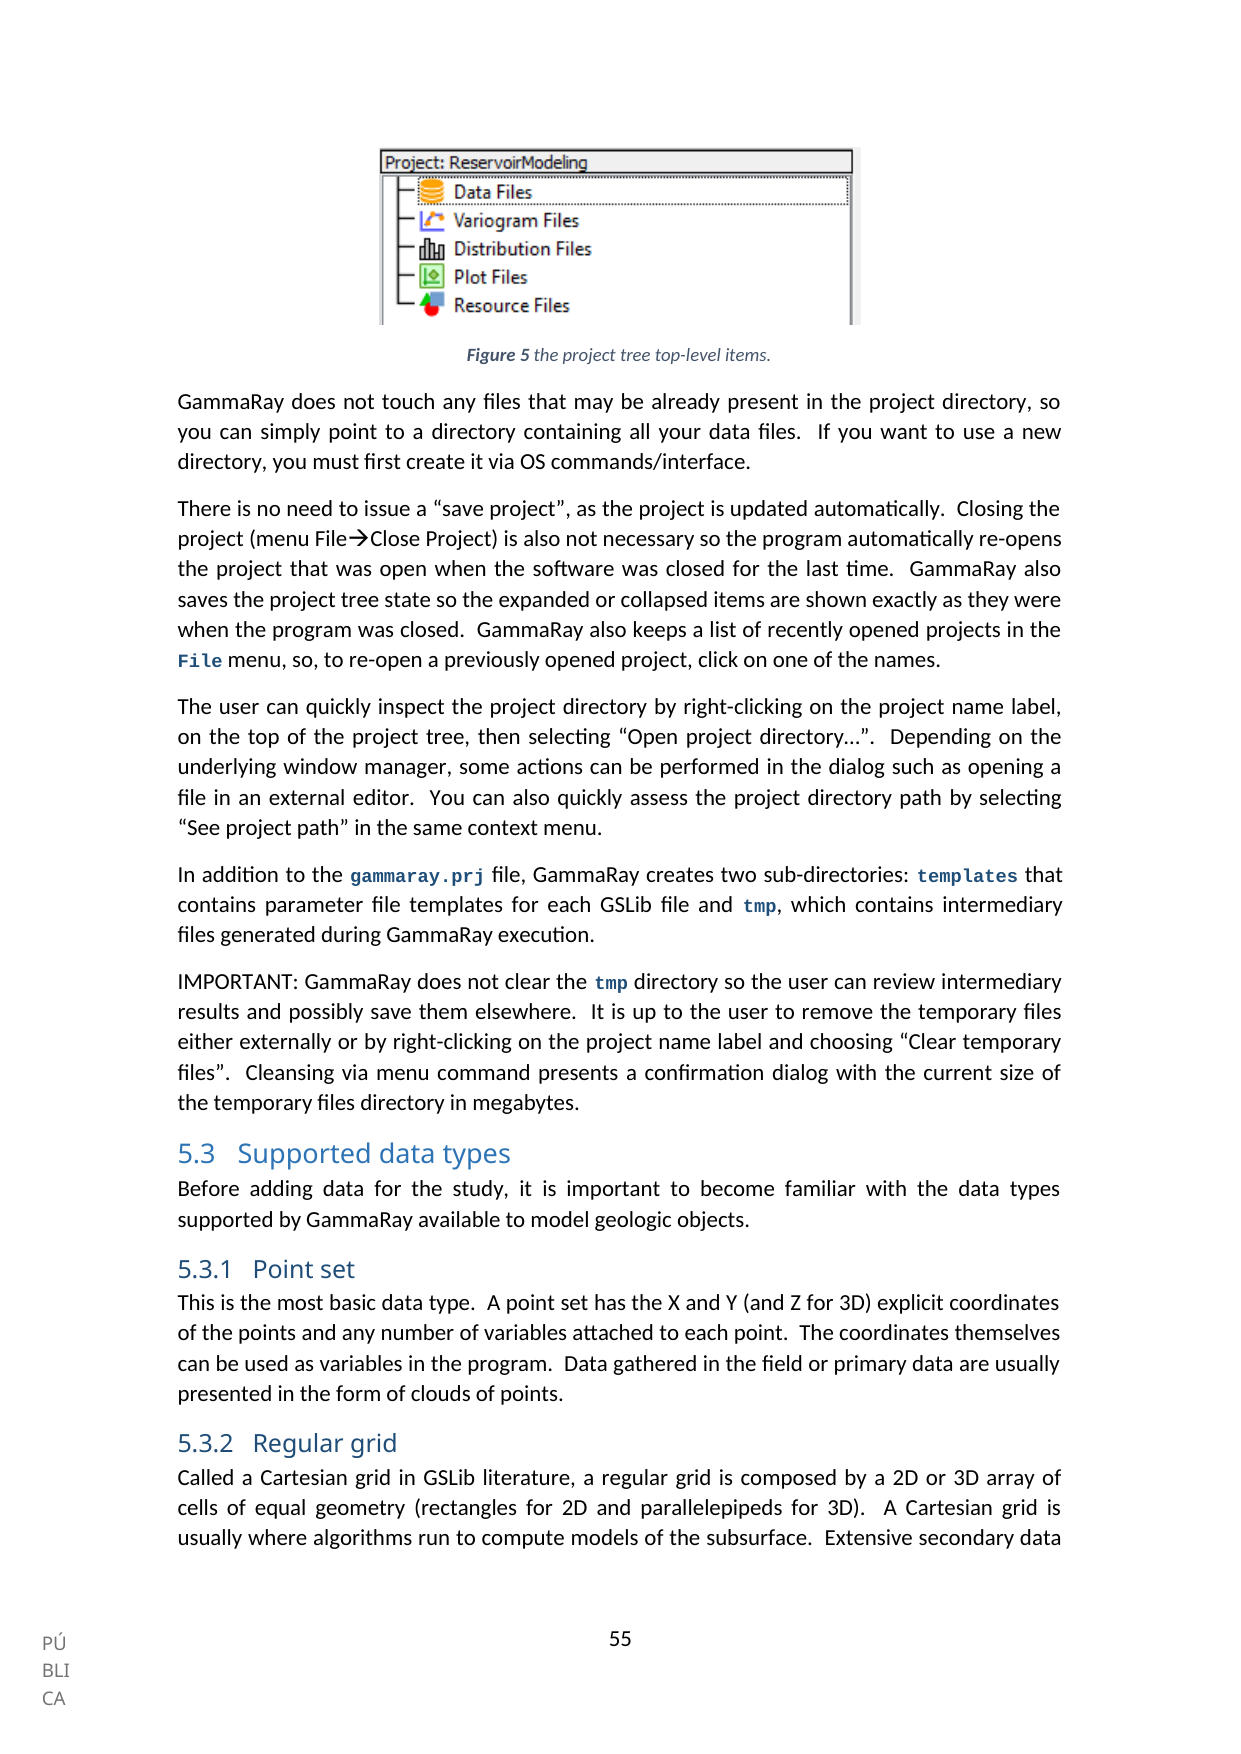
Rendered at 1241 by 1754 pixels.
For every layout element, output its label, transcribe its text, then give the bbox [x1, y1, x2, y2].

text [177, 1463, 1063, 1551]
subtitle Supported data types [177, 1135, 1063, 1172]
text In addition to the gammaray.prj file, GammaRay creates two sub-directories: templates that contains parameter file templates for each GSLib file and tmp, which contains intermediary files generated during GammaRay execution. [177, 860, 1063, 948]
text There is no need to issue a “save project”, as the project is updated automatically. Closing the project (menu FileClose Project) is also not necessary so the program automatically re-opens the project that was open when the software was closed for the last time. GammaRay also saves the project tree state so the expanded or collapsed items are shown exactly as they were when the program was closed. GammaRay also keeps a list of recently opened projects in the File menu, so, to re-open a previously opened project, click on one of the names. [177, 494, 1063, 673]
text The user can quickly inspect the project directory by right-clicking on the project name label, on the top of the project tree, then selecting “Open project directory…”. Depending on the underlying window manager, some actions can be performed in the dialog such as opening a file in an external editor. You can also quickly assess the project directory path by selecting “See project path” in the same context menu. [177, 692, 1063, 841]
text IMPORTANT: GammaRay does not clear the tmp directory so the user can review intermediary results and possibly save them elsewhere. It is up to the user to remove the temporary files either externally or by right-clicking on the project name label and choosing “Clear temporary files”. Cleansing via menu command presents a confirmation dialog with the current size of the temporary files directory in megabytes. [177, 967, 1063, 1116]
picture [379, 147, 861, 325]
subtitle Regular grid [177, 1426, 1063, 1460]
text Figure 5 the project tree top-level items. [177, 343, 1063, 366]
subtitle Point set [177, 1252, 1063, 1286]
text GammaRay does not touch any files that may be already present in the project directory, so you can simply point to a directory containing all your data files. If you want to use a new directory, you must first create it via OS commands/interface. [177, 387, 1063, 475]
text Before adding data for the study, it is important to become familiar with the data types supported by GammaRay available to model geologic objects. [177, 1174, 1063, 1233]
text This is the most basic data type. A point set has the X and Y (and Z for 3D) explicit coordinates of the points and any number of variables attached to each point. The coordinates themselves can be used as variables in the program. Data gathered in the field or primary data are usually presented in the form of clouds of points. [177, 1288, 1063, 1407]
